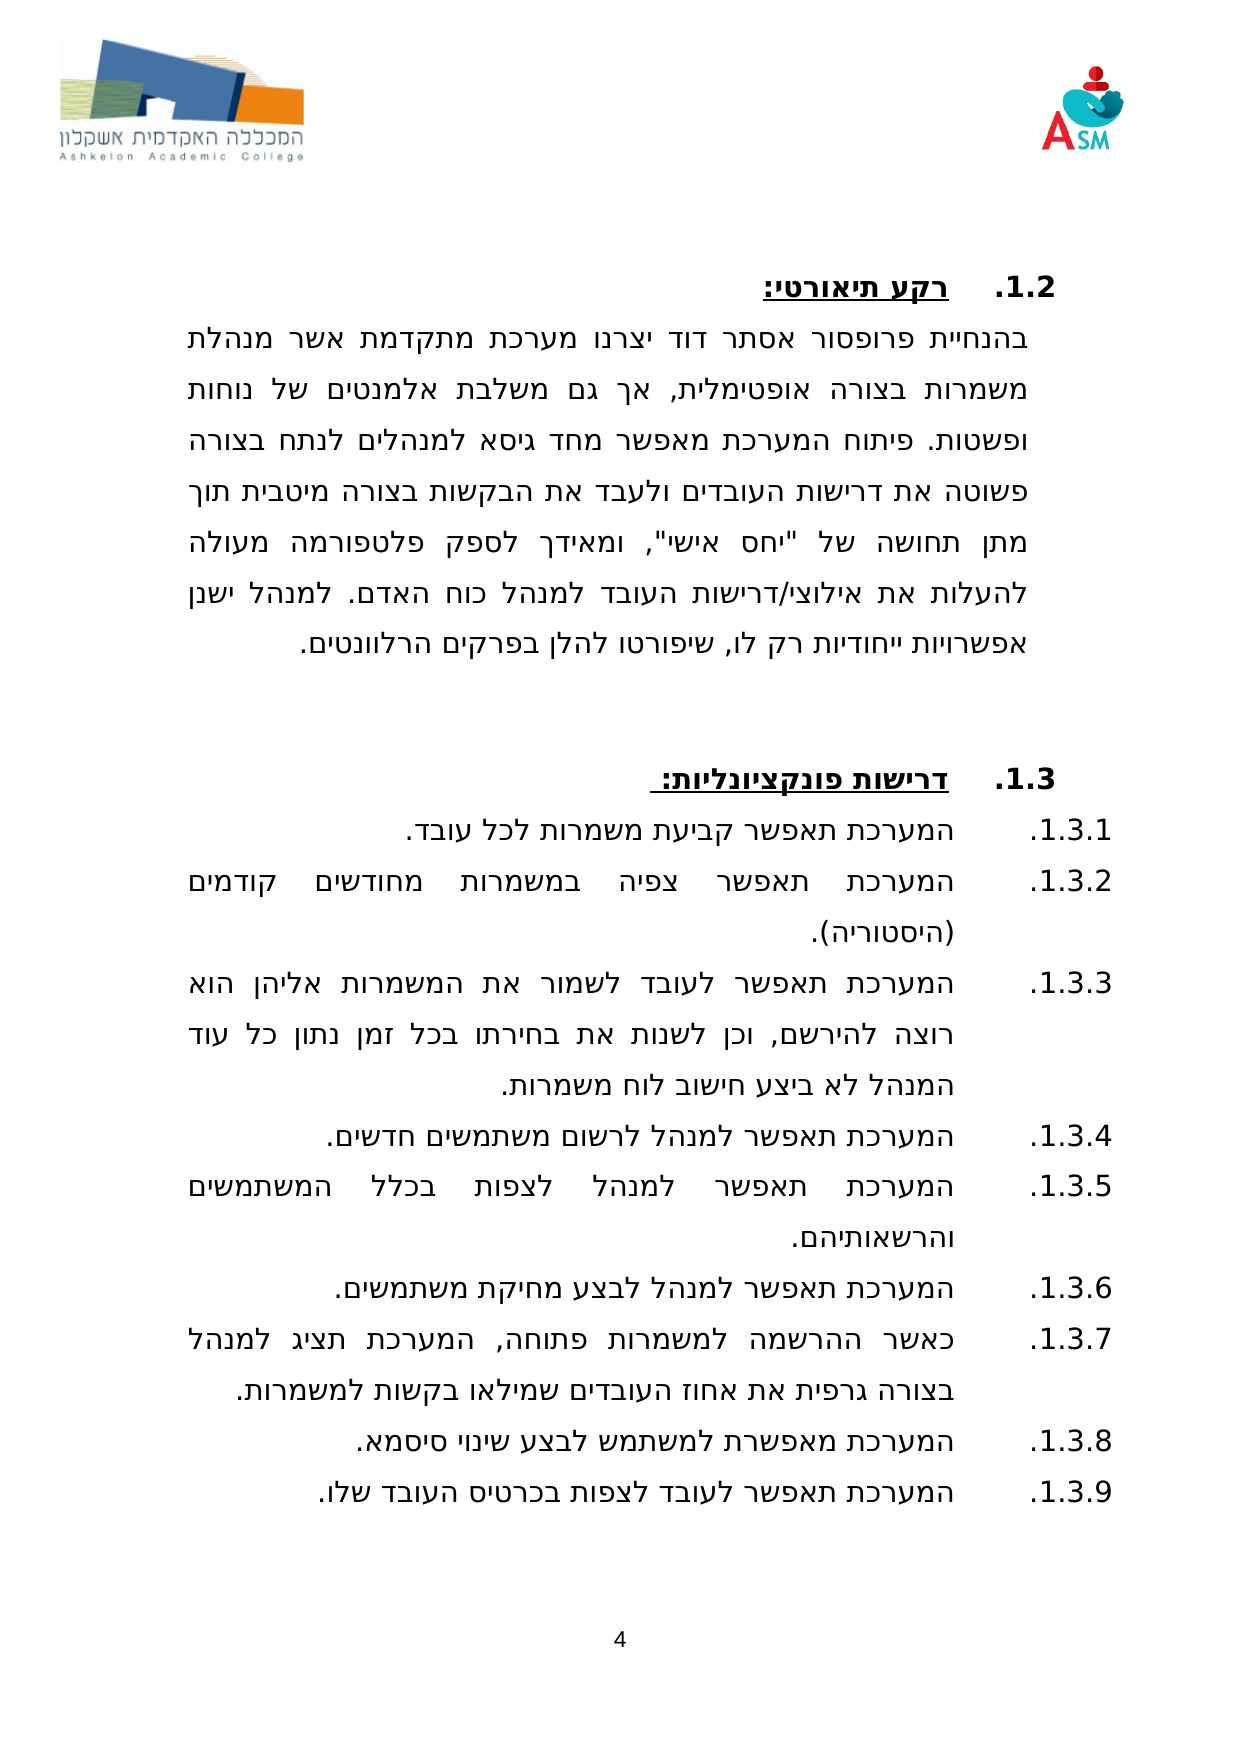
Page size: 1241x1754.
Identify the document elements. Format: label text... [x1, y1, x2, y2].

list המערכת תאפשר למנהל לרשום משתמשים חדשים. [187, 1119, 1029, 1153]
list המערכת תאפשר צפיה במשמרות מחודשים קודמים (היסטוריה). [187, 864, 1029, 949]
subtitle רקע תיאורטי: [187, 270, 994, 304]
text בהנחיית פרופסור אסתר דוד יצרנו מערכת מתקדמת אשר מנהלת משמרות בצורה אופטימלית, אך גם משלבת אלמנטים של נוחות ופשטות. פיתוח המערכת מאפשר מחד גיסא למנהלים לנתח בצורה פשוטה את דרישות העובדים ולעבד את הבקשות בצורה מיטבית תוך מתן תחושה של "יחס אישי", ומאידך לספק פלטפורמה מעולה להעלות את אילוצי/דרישות העובד למנהל כוח האדם. למנהל ישנן אפשרויות ייחודיות רק לו, שיפורטו להלן בפרקים הרלוונטים. [187, 321, 1029, 661]
list כאשר ההרשמה למשמרות פתוחה, המערכת תציג למנהל בצורה גרפית את אחוז העובדים שמילאו בקשות למשמרות. [187, 1323, 1029, 1407]
list המערכת מאפשרת למשתמש לבצע שינוי סיסמא. [187, 1424, 1029, 1458]
list המערכת תאפשר למנהל לבצע מחיקת משתמשים. [187, 1272, 1029, 1306]
subtitle דרישות פונקציונליות: [187, 762, 994, 796]
list המערכת תאפשר לעובד לשמור את המשמרות אליהן הוא רוצה להירשם, וכן לשנות את בחירתו בכל זמן נתון כל עוד המנהל לא ביצע חישוב לוח משמרות. [187, 966, 1029, 1102]
list המערכת תאפשר קביעת משמרות לכל עובד. [187, 813, 1029, 847]
list המערכת תאפשר למנהל לצפות בכלל המשתמשים והרשאותיהם. [187, 1170, 1029, 1255]
picture [51, 37, 311, 169]
list המערכת תאפשר לעובד לצפות בכרטיס העובד שלו. [187, 1475, 1029, 1509]
picture [1005, 42, 1182, 164]
